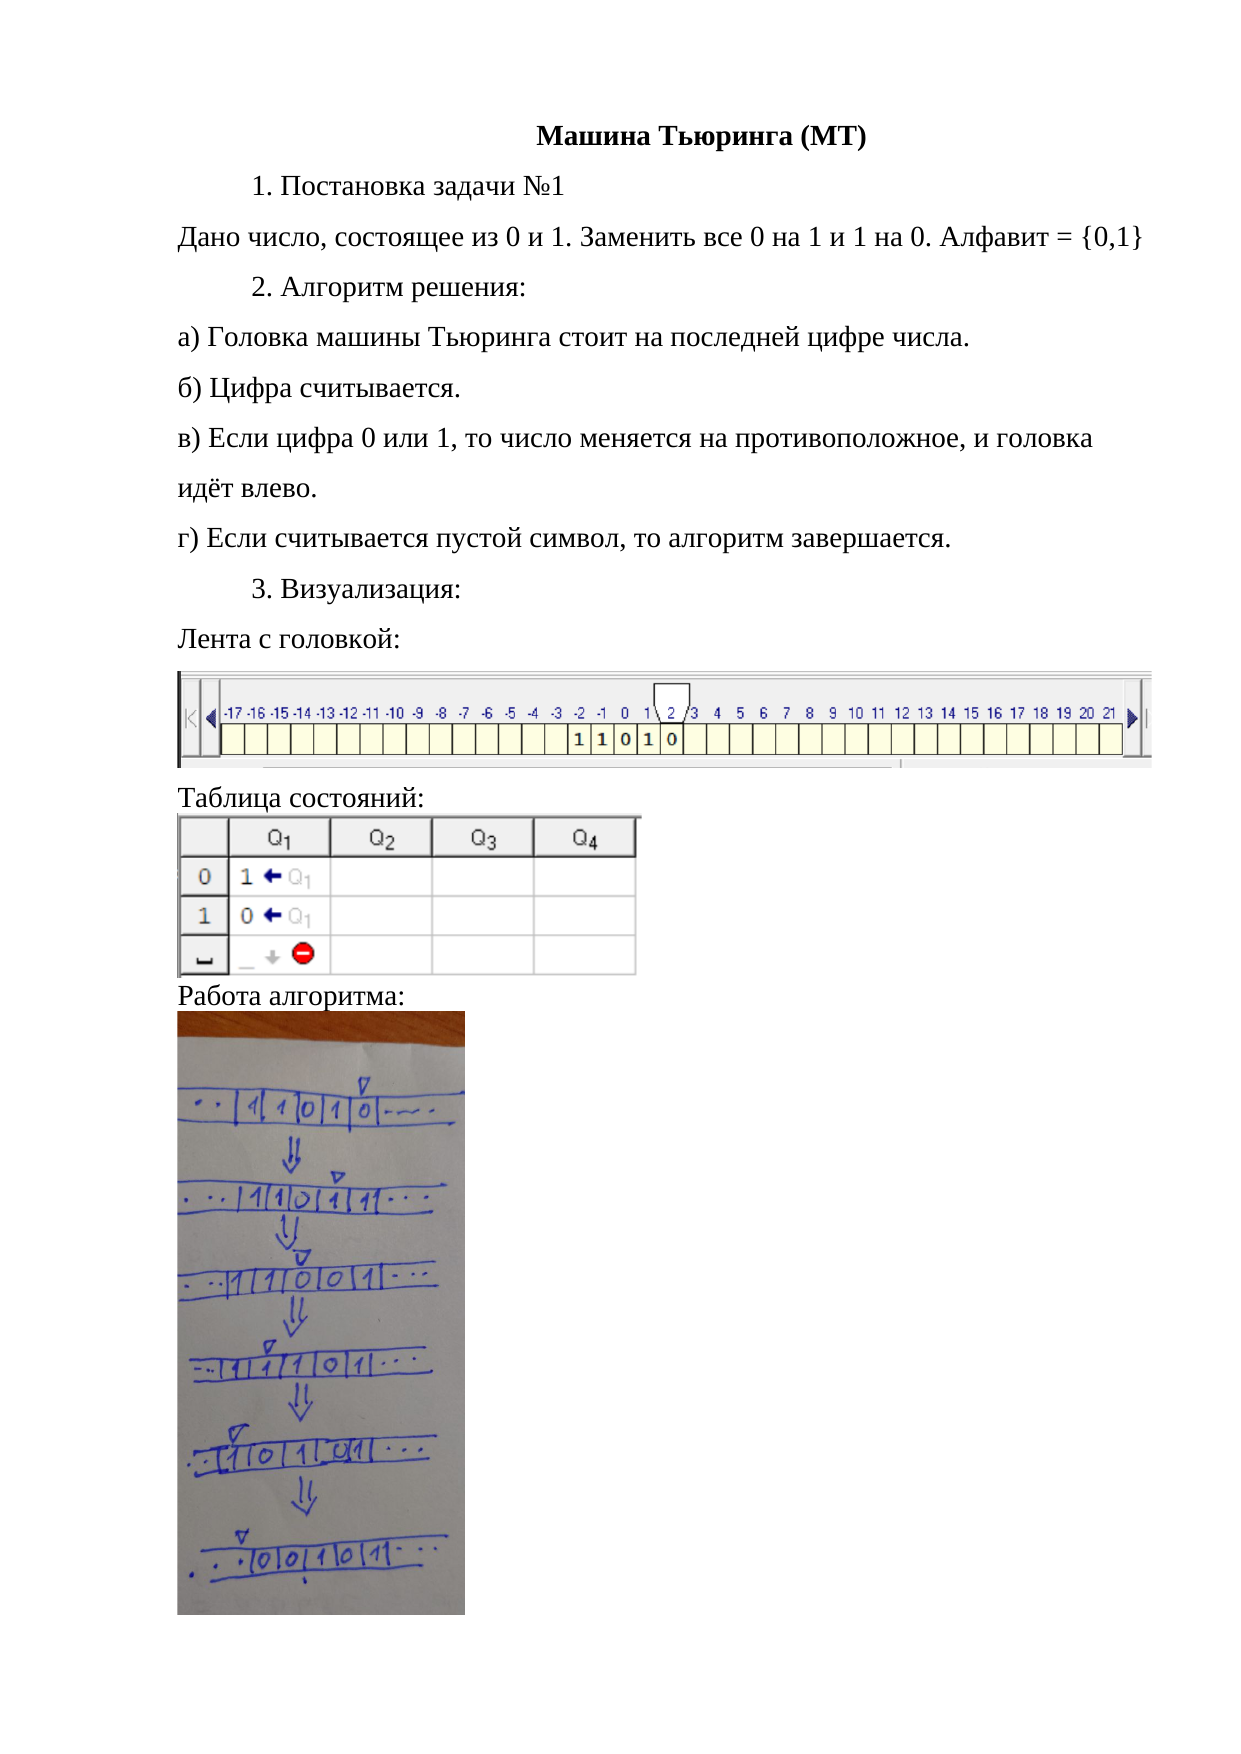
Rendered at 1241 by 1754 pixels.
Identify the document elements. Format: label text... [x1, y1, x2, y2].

list 2. Алгоритм решения: [251, 269, 1152, 303]
text Работа алгоритма: [177, 978, 1152, 1012]
text Лента с головкой: [177, 621, 1152, 655]
text в) Если цифра 0 или 1, то число меняется на противоположное, и головка идёт влево. [177, 420, 1152, 504]
list 1. Постановка задачи №1 [251, 168, 1152, 202]
text Дано число, состоящее из 0 и 1. Заменить все 0 на 1 и 1 на 0. Алфавит = {0,1} [177, 219, 1152, 252]
picture [177, 813, 642, 978]
text а) Головка машины Тьюринга стоит на последней цифре числа. [177, 319, 1152, 353]
text Машина Тьюринга (МТ) [177, 118, 1152, 152]
text г) Если считывается пустой символ, то алгоритм завершается. [177, 521, 1152, 554]
picture [177, 671, 1152, 768]
text б) Цифра считывается. [177, 370, 1152, 403]
text 3. Визуализация: [177, 571, 1152, 604]
picture [177, 1011, 465, 1615]
